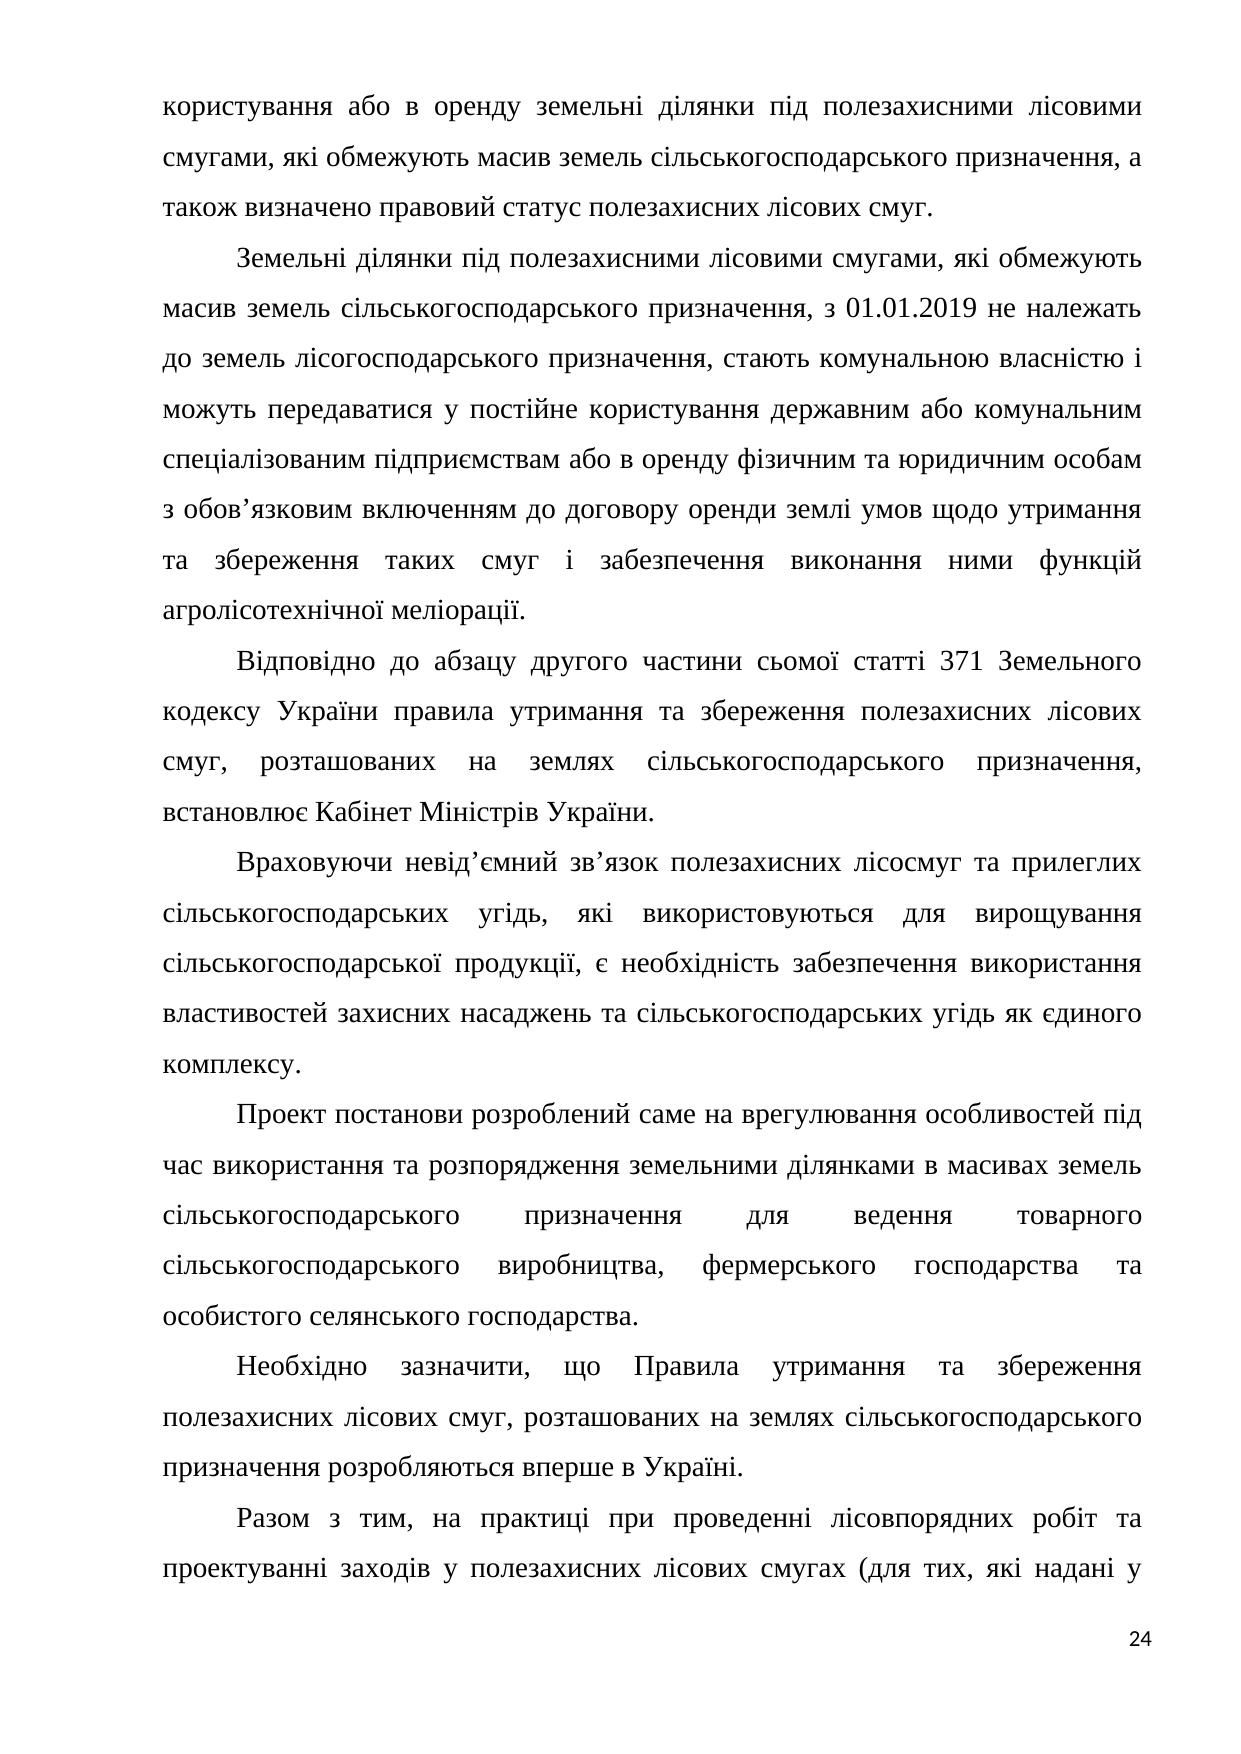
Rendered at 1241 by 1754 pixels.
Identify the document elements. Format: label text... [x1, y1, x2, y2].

text Проект постанови розроблений саме на врегулювання особливостей під час використання та розпорядження земельними ділянками в масивах земель сільськогосподарського призначення для ведення товарного сільськогосподарського виробництва, фермерського господарства та особистого селянського господарства. [162, 1096, 1143, 1331]
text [162, 1500, 1143, 1584]
text Земельні ділянки під полезахисними лісовими смугами, які обмежують масив земель сільськогосподарського призначення, з 01.01.2019 не належать до земель лісогосподарського призначення, стають комунальною власністю і можуть передаватися у постійне користування державним або комунальним спеціалізованим підприємствам або в оренду фізичним та юридичним особам з обов’язковим включенням до договору оренди землі умов щодо утримання та збереження таких смуг і забезпечення виконання ними функцій агролісотехнічної меліорації. [162, 240, 1143, 626]
text Необхідно зазначити, що Правила утримання та збереження полезахисних лісових смуг, розташованих на землях сільськогосподарського призначення розробляються вперше в Україні. [162, 1348, 1143, 1483]
text Відповідно до абзацу другого частини сьомої статті 371 Земельного кодексу України правила утримання та збереження полезахисних лісових смуг, розташованих на землях сільськогосподарського призначення, встановлює Кабінет Міністрів України. [162, 643, 1143, 827]
text Враховуючи невід’ємний зв’язок полезахисних лісосмуг та прилеглих сільськогосподарських угідь, які використовуються для вирощування сільськогосподарської продукції, є необхідність забезпечення використання властивостей захисних насаджень та сільськогосподарських угідь як єдиного комплексу. [162, 844, 1143, 1079]
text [162, 88, 1143, 223]
